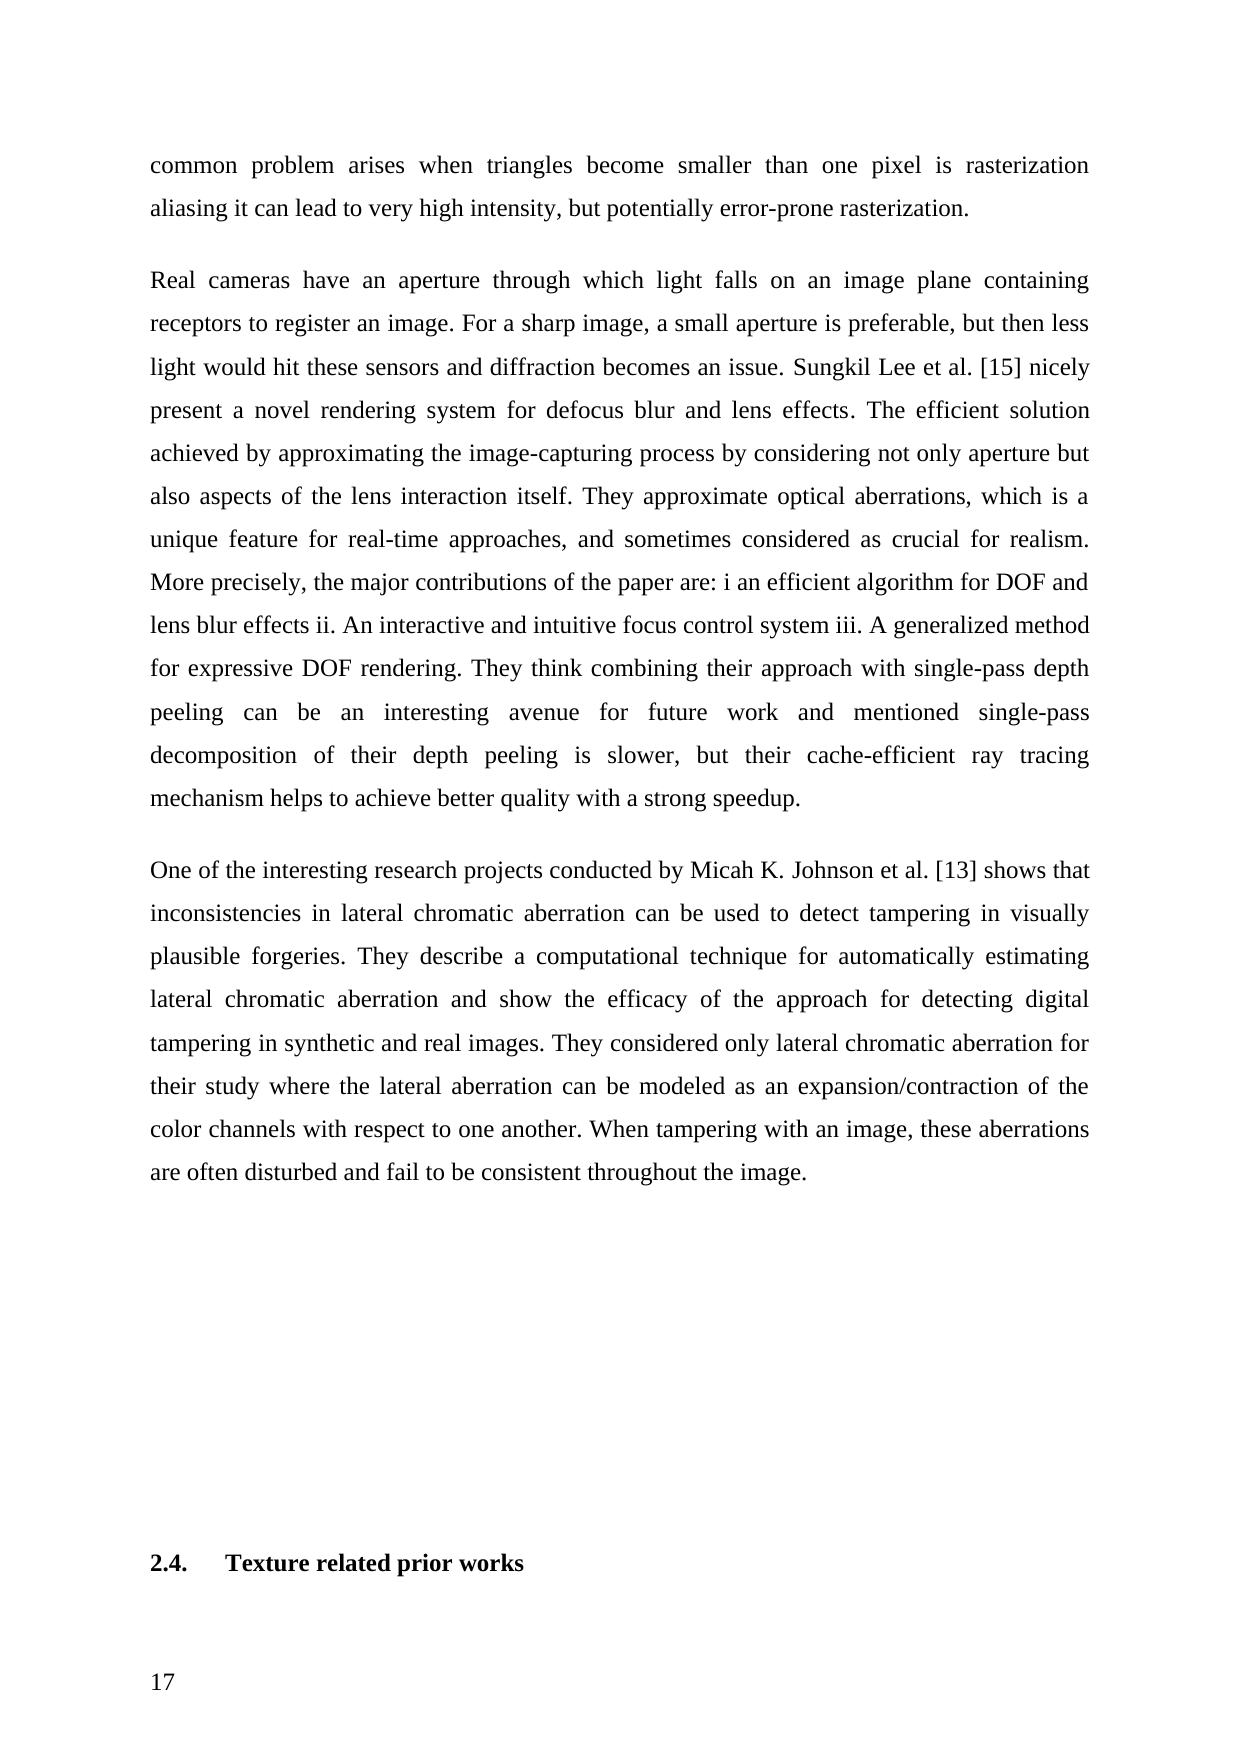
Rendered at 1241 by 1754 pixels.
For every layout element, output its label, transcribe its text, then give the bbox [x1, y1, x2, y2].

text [150, 150, 1090, 222]
text 2.4. Texture related prior works [150, 1548, 1090, 1576]
text One of the interesting research projects conducted by Micah K. Johnson et al. [13] shows that inconsistencies in lateral chromatic aberration can be used to detect tampering in visually plausible forgeries. They describe a computational technique for automatically estimating lateral chromatic aberration and show the efficacy of the approach for detecting digital tampering in synthetic and real images. They considered only lateral chromatic aberration for their study where the lateral aberration can be modeled as an expansion/contraction of the color channels with respect to one another. When tampering with an image, these aberrations are often disturbed and fail to be consistent throughout the image. [150, 855, 1090, 1186]
text Real cameras have an aperture through which light falls on an image plane containing receptors to register an image. For a sharp image, a small aperture is preferable, but then less light would hit these sensors and diffraction becomes an issue. Sungkil Lee et al. [15] nicely present a novel rendering system for defocus blur and lens effects. The efficient solution achieved by approximating the image-capturing process by considering not only aperture but also aspects of the lens interaction itself. They approximate optical aberrations, which is a unique feature for real-time approaches, and sometimes considered as crucial for realism. More precisely, the major contributions of the paper are: i an efficient algorithm for DOF and lens blur effects ii. An interactive and intuitive focus control system iii. A generalized method for expressive DOF rendering. They think combining their approach with single-pass depth peeling can be an interesting avenue for future work and mentioned single-pass decomposition of their depth peeling is slower, but their cache-efficient ray tracing mechanism helps to achieve better quality with a strong speedup. [150, 265, 1090, 812]
